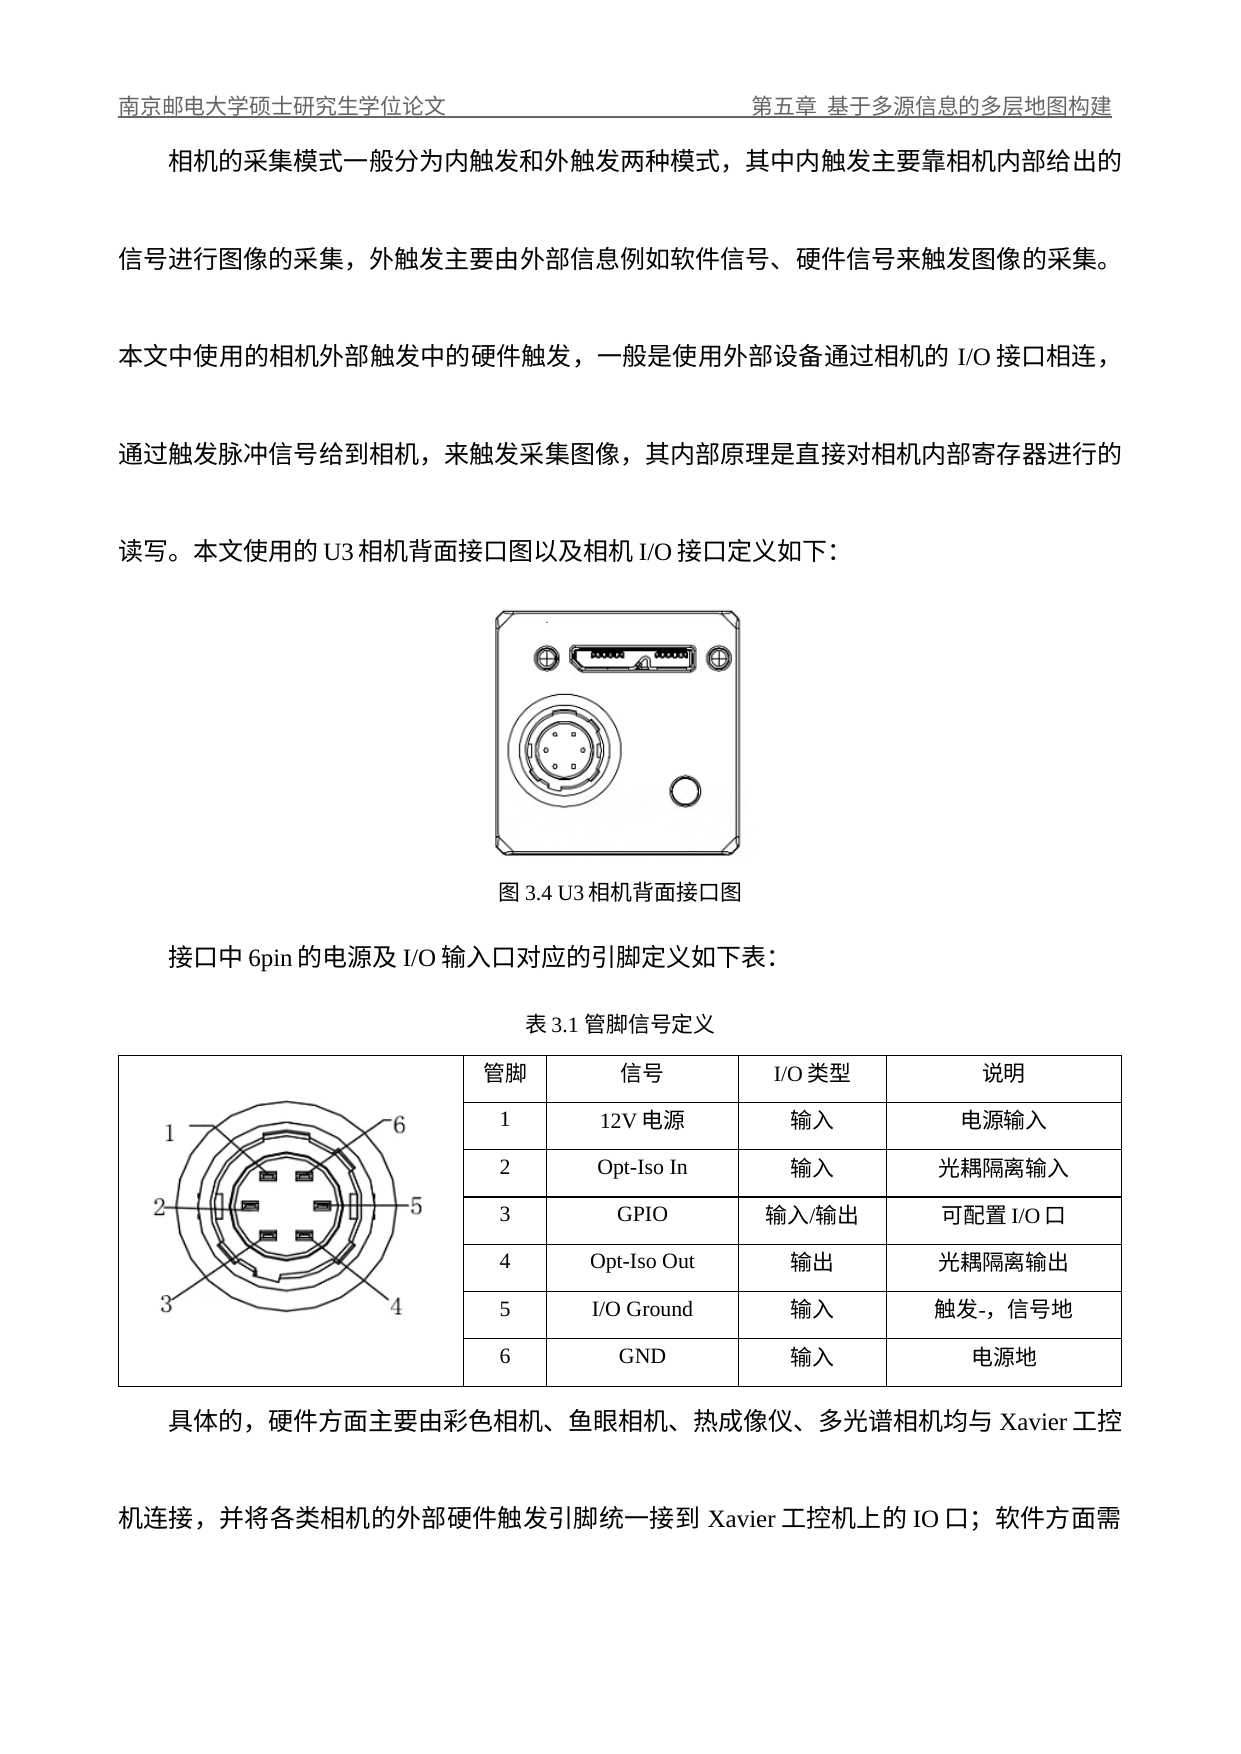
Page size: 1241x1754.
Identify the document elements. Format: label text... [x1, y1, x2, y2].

table_cell 1 [464, 1103, 546, 1149]
picture [145, 1100, 436, 1321]
table_header I/O类型 [739, 1056, 886, 1102]
table_cell 2 [464, 1150, 546, 1196]
table_cell 输入 [739, 1292, 886, 1338]
table_cell 3 [464, 1198, 546, 1244]
table_header 说明 [887, 1056, 1121, 1102]
table_cell 输出 [739, 1245, 886, 1291]
text 表3.1 管脚信号定义 [118, 1006, 1122, 1039]
text 接口中6pin的电源及I/O输入口对应的引脚定义如下表： [118, 923, 1122, 988]
table_cell 输入 [739, 1150, 886, 1196]
table_cell 电源输入 [887, 1103, 1121, 1149]
table_cell GND [547, 1339, 738, 1386]
table_header 信号 [547, 1056, 738, 1102]
table_cell 可配置I/O口 [887, 1198, 1121, 1244]
table_header [119, 1056, 463, 1386]
table_cell GPIO [547, 1198, 738, 1244]
table_cell 4 [464, 1245, 546, 1291]
table_cell I/O Ground [547, 1292, 738, 1338]
picture [481, 600, 759, 861]
table_cell Opt-Iso Out [547, 1245, 738, 1291]
table_cell 6 [464, 1339, 546, 1386]
table_cell 12V电源 [547, 1103, 738, 1149]
table_cell 电源地 [887, 1339, 1121, 1386]
table_cell 5 [464, 1292, 546, 1338]
table_cell 触发-，信号地 [887, 1292, 1121, 1338]
table_cell Opt-Iso In [547, 1150, 738, 1196]
table_cell 光耦隔离输出 [887, 1245, 1121, 1291]
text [118, 1387, 1122, 1549]
text 相机的采集模式一般分为内触发和外触发两种模式，其中内触发主要靠相机内部给出的信号进行图像的采集，外触发主要由外部信息例如软件信号、硬件信号来触发图像的采集。本文中使用的相机外部触发中的硬件触发，一般是使用外部设备通过相机的I/O接口相连，通过触发脉冲信号给到相机，来触发采集图像，其内部原理是直接对相机内部寄存器进行的读写。本文使用的U3相机背面接口图以及相机I/O接口定义如下： [118, 127, 1122, 582]
text 图3.4 U3相机背面接口图 [118, 875, 1122, 907]
table_header 管脚 [464, 1056, 546, 1102]
table_cell 输入 [739, 1103, 886, 1149]
table_cell 输入 [739, 1339, 886, 1386]
table_cell 光耦隔离输入 [887, 1150, 1121, 1196]
table_cell 输入/输出 [739, 1198, 886, 1244]
